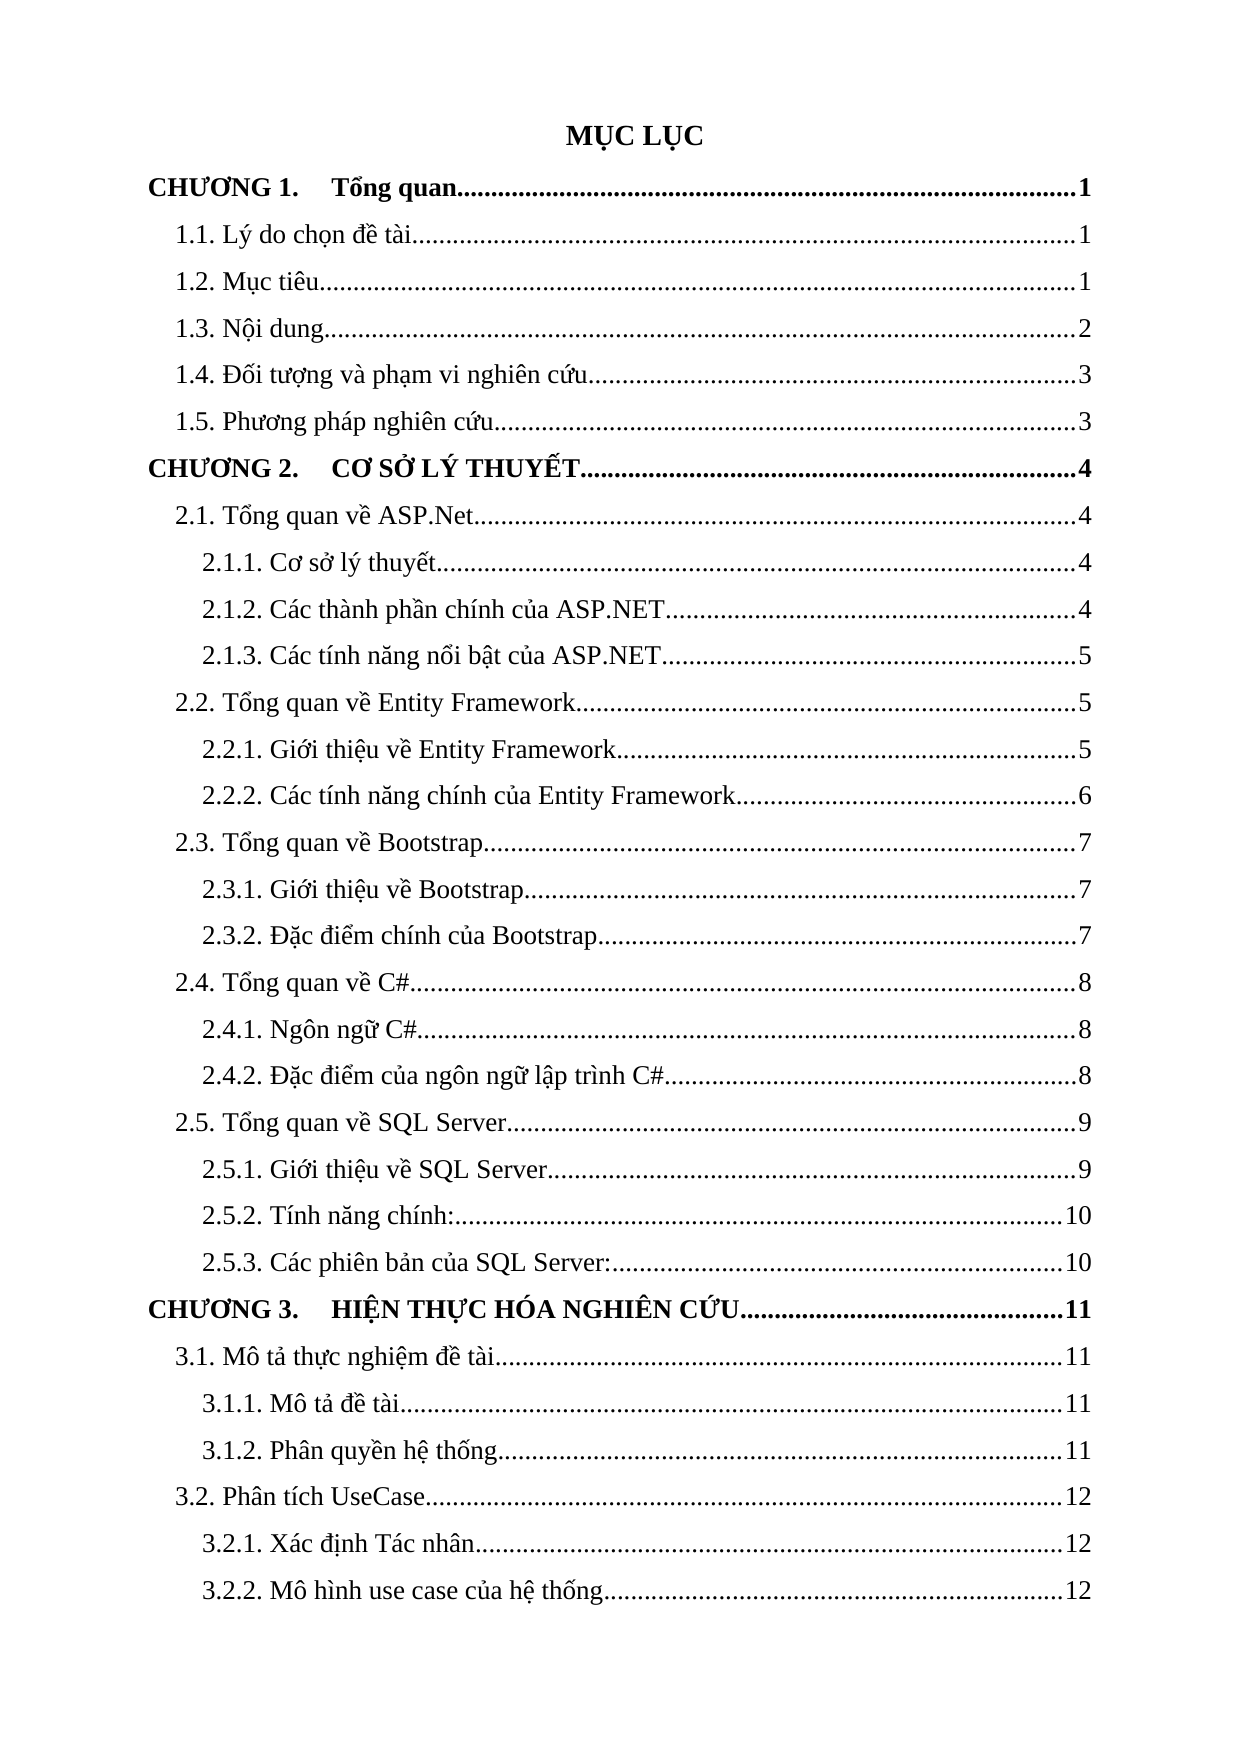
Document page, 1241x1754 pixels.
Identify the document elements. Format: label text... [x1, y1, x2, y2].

text 2.5.2. Tính năng chính: 10 [202, 1199, 1122, 1231]
text 2.5.3. Các phiên bản của SQL Server: 10 [202, 1246, 1122, 1277]
text 3.2. Phân tích UseCase 12 [175, 1480, 1122, 1512]
text 2.1. Tổng quan về ASP.Net 4 [175, 499, 1122, 531]
text 3.1. Mô tả thực nghiệm đề tài 11 [175, 1340, 1122, 1372]
text 3.1.1. Mô tả đề tài 11 [202, 1387, 1122, 1418]
text MỤC LỤC [148, 118, 1122, 152]
text 2.5. Tổng quan về SQL Server 9 [175, 1106, 1122, 1137]
text 2.2. Tổng quan về Entity Framework 5 [175, 686, 1122, 717]
text 1.3. Nội dung 2 [175, 312, 1122, 343]
text 2.3.2. Đặc điểm chính của Bootstrap 7 [202, 919, 1122, 951]
text 2.3.1. Giới thiệu về Bootstrap 7 [202, 873, 1122, 904]
text 2.4.1. Ngôn ngữ C# 8 [202, 1013, 1122, 1044]
text CHƯƠNG 2. CƠ SỞ LÝ THUYẾT 4 [148, 452, 1122, 483]
text 2.5.1. Giới thiệu về SQL Server 9 [202, 1153, 1122, 1184]
text 2.2.1. Giới thiệu về Entity Framework 5 [202, 733, 1122, 764]
text 3.2.2. Mô hình use case của hệ thống 12 [202, 1574, 1122, 1605]
text 1.5. Phương pháp nghiên cứu 3 [175, 405, 1122, 436]
text CHƯƠNG 1. Tổng quan 1 [148, 171, 1122, 202]
text 2.1.3. Các tính năng nổi bật của ASP.NET 5 [202, 639, 1122, 671]
text CHƯƠNG 3. HIỆN THỰC HÓA NGHIÊN CỨU 11 [148, 1293, 1122, 1324]
text 2.3. Tổng quan về Bootstrap 7 [175, 826, 1122, 857]
text 2.1.2. Các thành phần chính của ASP.NET 4 [202, 593, 1122, 624]
text 2.1.1. Cơ sở lý thuyết 4 [202, 546, 1122, 577]
text 1.1. Lý do chọn đề tài 1 [175, 218, 1122, 250]
text 1.2. Mục tiêu 1 [175, 265, 1122, 296]
text 1.4. Đối tượng và phạm vi nghiên cứu 3 [175, 358, 1122, 390]
text 2.2.2. Các tính năng chính của Entity Framework 6 [202, 779, 1122, 811]
text 3.1.2. Phân quyền hệ thống 11 [202, 1434, 1122, 1465]
text 2.4.2. Đặc điểm của ngôn ngữ lập trình C# 8 [202, 1059, 1122, 1091]
text 2.4. Tổng quan về C# 8 [175, 966, 1122, 997]
text 3.2.1. Xác định Tác nhân 12 [202, 1527, 1122, 1558]
